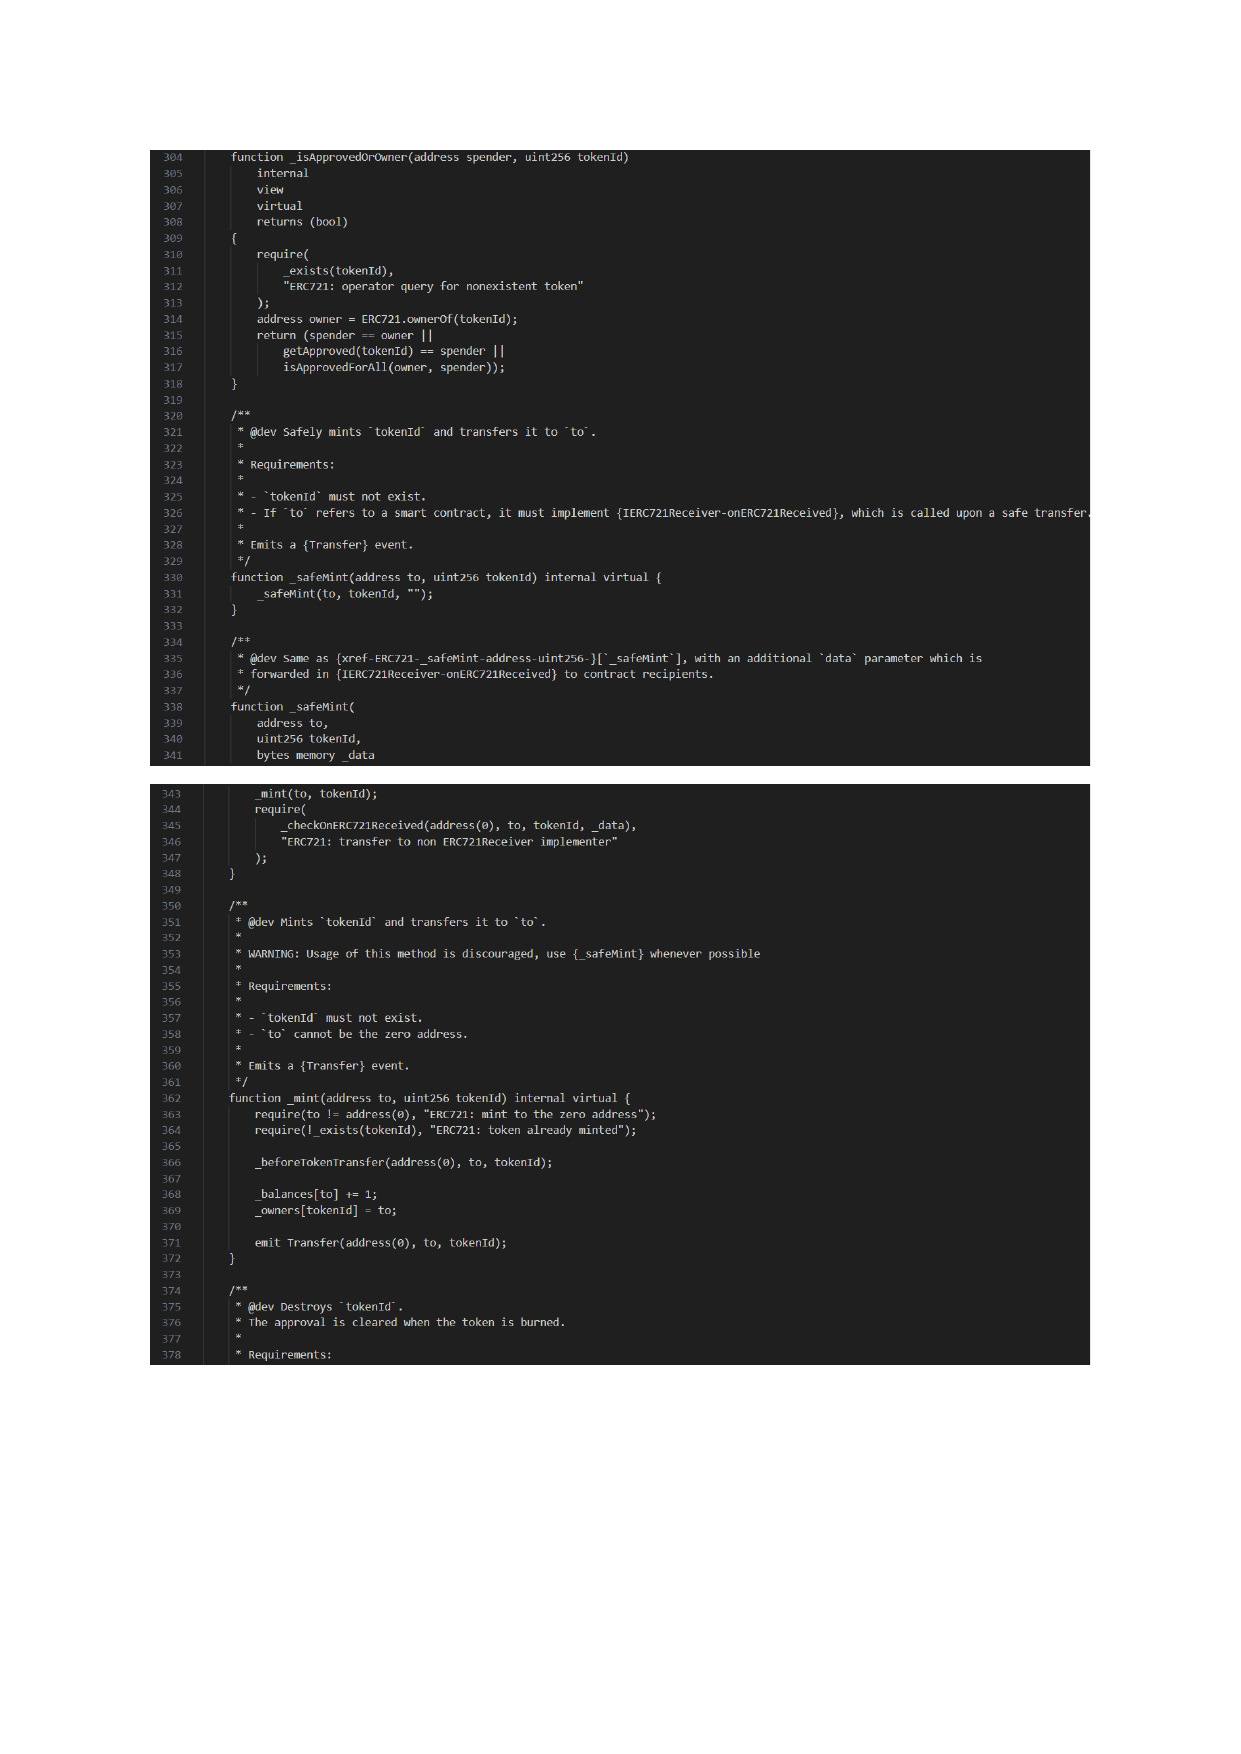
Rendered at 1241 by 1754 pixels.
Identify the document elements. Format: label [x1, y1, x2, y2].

picture [150, 784, 1091, 1365]
picture [150, 150, 1091, 766]
